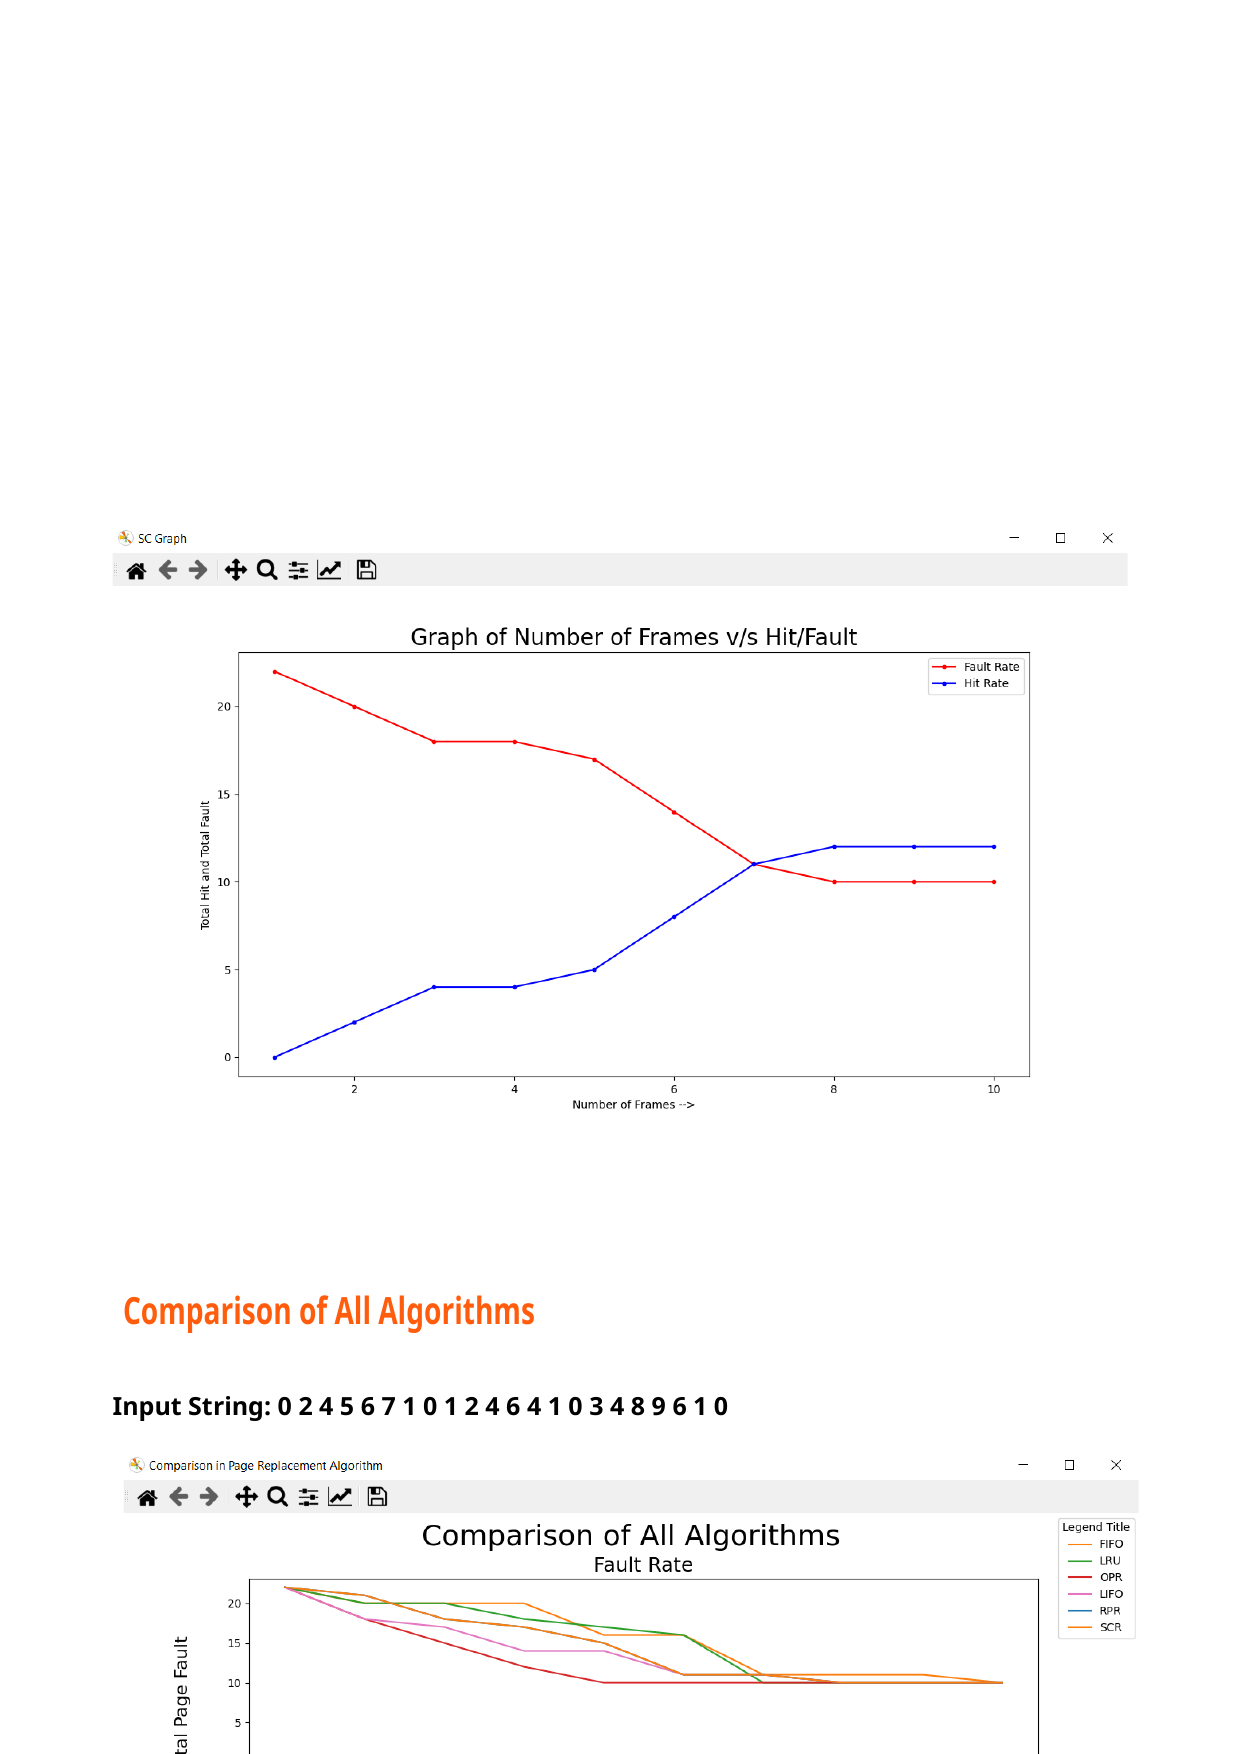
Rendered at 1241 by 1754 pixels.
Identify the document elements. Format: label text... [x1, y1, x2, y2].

picture [123, 1451, 1139, 1754]
subtitle Comparison of All Algorithms [123, 1284, 1128, 1336]
picture [112, 524, 1128, 1136]
text Input String: 0 2 4 5 6 7 1 0 1 2 4 6 4 1 0 3 4 8 9 6 1 0 [112, 1389, 1128, 1423]
